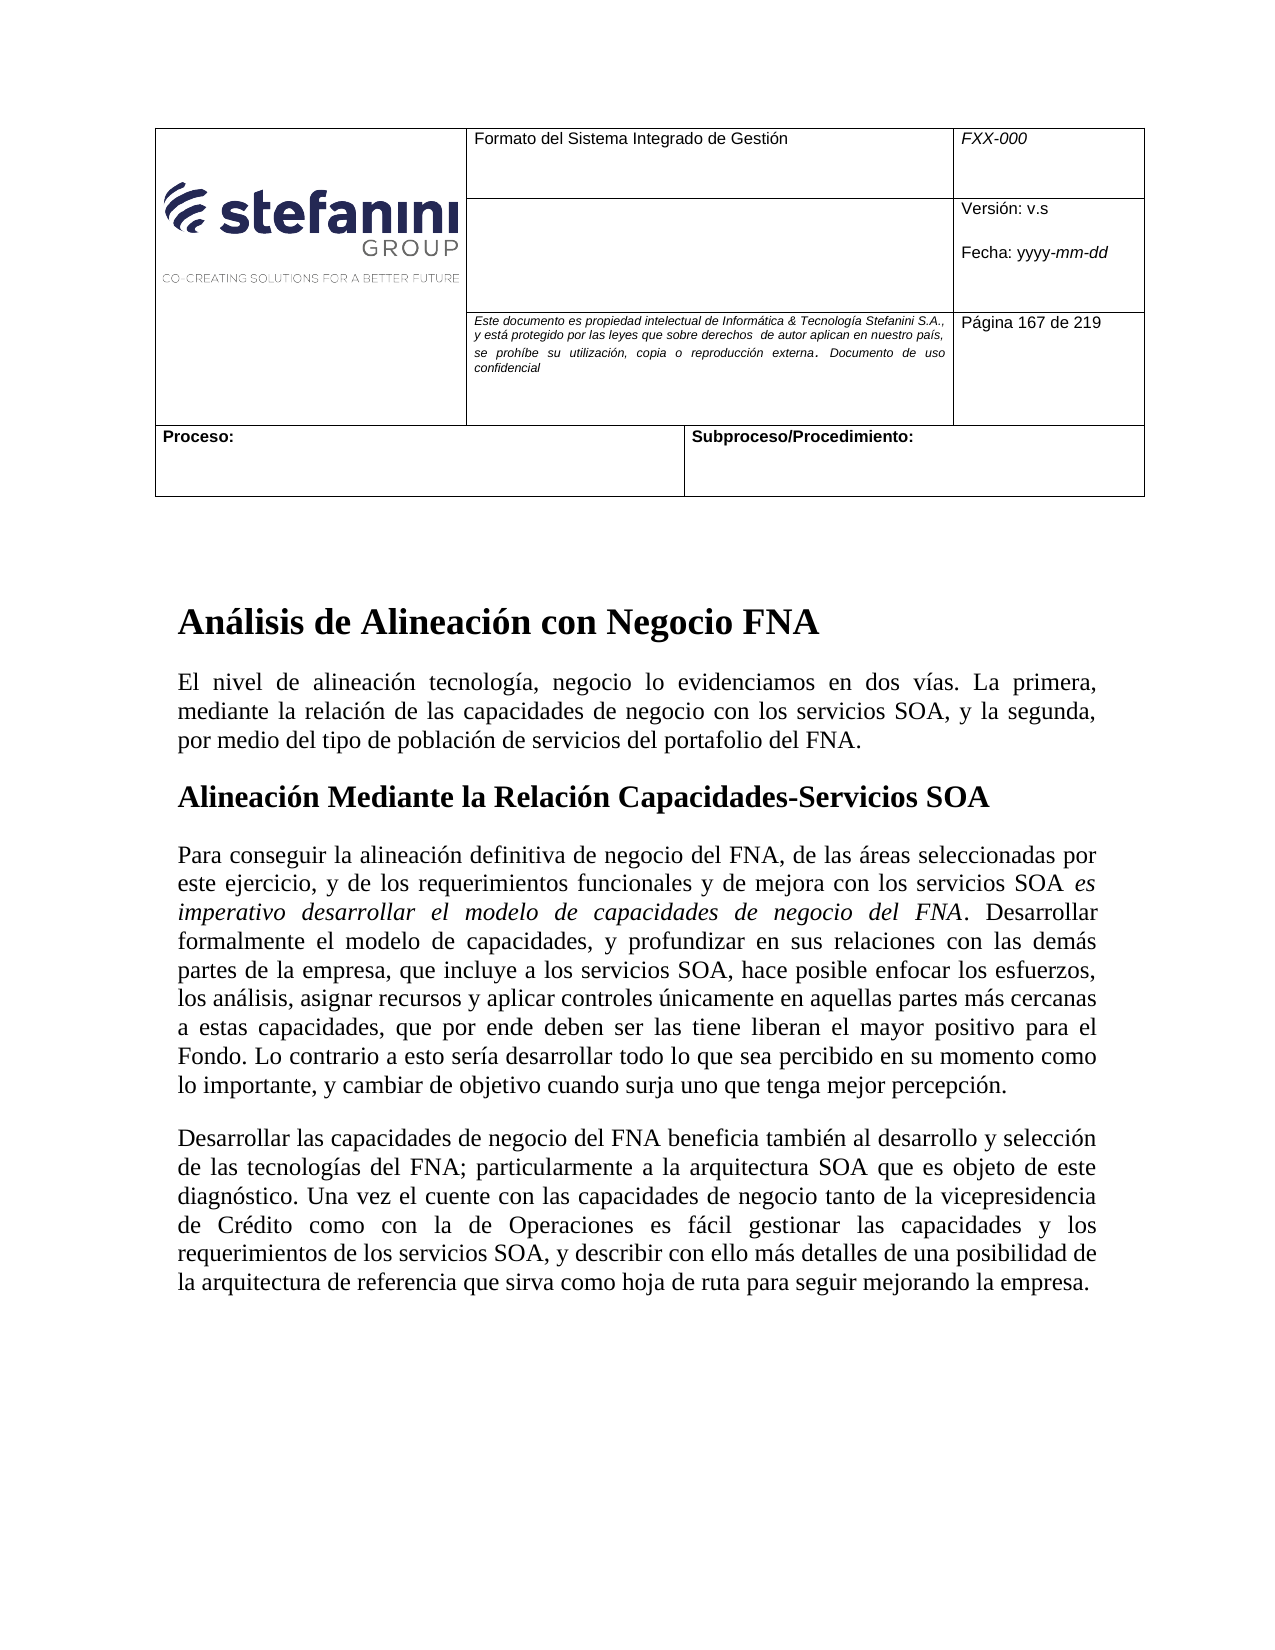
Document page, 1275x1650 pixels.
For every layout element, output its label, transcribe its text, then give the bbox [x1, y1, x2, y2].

text Desarrollar las capacidades de negocio del FNA beneficia también al desarrollo y selección de las tecnologías del FNA; particularmente a la arquitectura SOA que es objeto de este diagnóstico. Una vez el cuente con las capacidades de negocio tanto de la vicepresidencia de Crédito como con la de Operaciones es fácil gestionar las capacidades y los requerimientos de los servicios SOA, y describir con ello más detalles de una posibilidad de la arquitectura de referencia que sirva como hoja de ruta para seguir mejorando la empresa. [177, 1123, 1098, 1296]
text El nivel de alineación tecnología, negocio lo evidenciamos en dos vías. La primera, mediante la relación de las capacidades de negocio con los servicios SOA, y la segunda, por medio del tipo de población de servicios del portafolio del FNA. [177, 667, 1098, 754]
subtitle Análisis de Alineación con Negocio FNA [177, 599, 1098, 642]
text Para conseguir la alineación definitiva de negocio del FNA, de las áreas seleccionadas por este ejercicio, y de los requerimientos funcionales y de mejora con los servicios SOA es imperativo desarrollar el modelo de capacidades de negocio del FNA. Desarrollar formalmente el modelo de capacidades, y profundizar en sus relaciones con las demás partes de la empresa, que incluye a los servicios SOA, hace posible enfocar los esfuerzos, los análisis, asignar recursos y aplicar controles únicamente en aquellas partes más cercanas a estas capacidades, que por ende deben ser las tiene liberan el mayor positivo para el Fondo. Lo contrario a esto sería desarrollar todo lo que sea percibido en su momento como lo importante, y cambiar de objetivo cuando surja uno que tenga mejor percepción. [177, 840, 1098, 1098]
subtitle Alineación Mediante la Relación Capacidades-Servicios SOA [177, 779, 1098, 815]
picture [162, 182, 460, 286]
